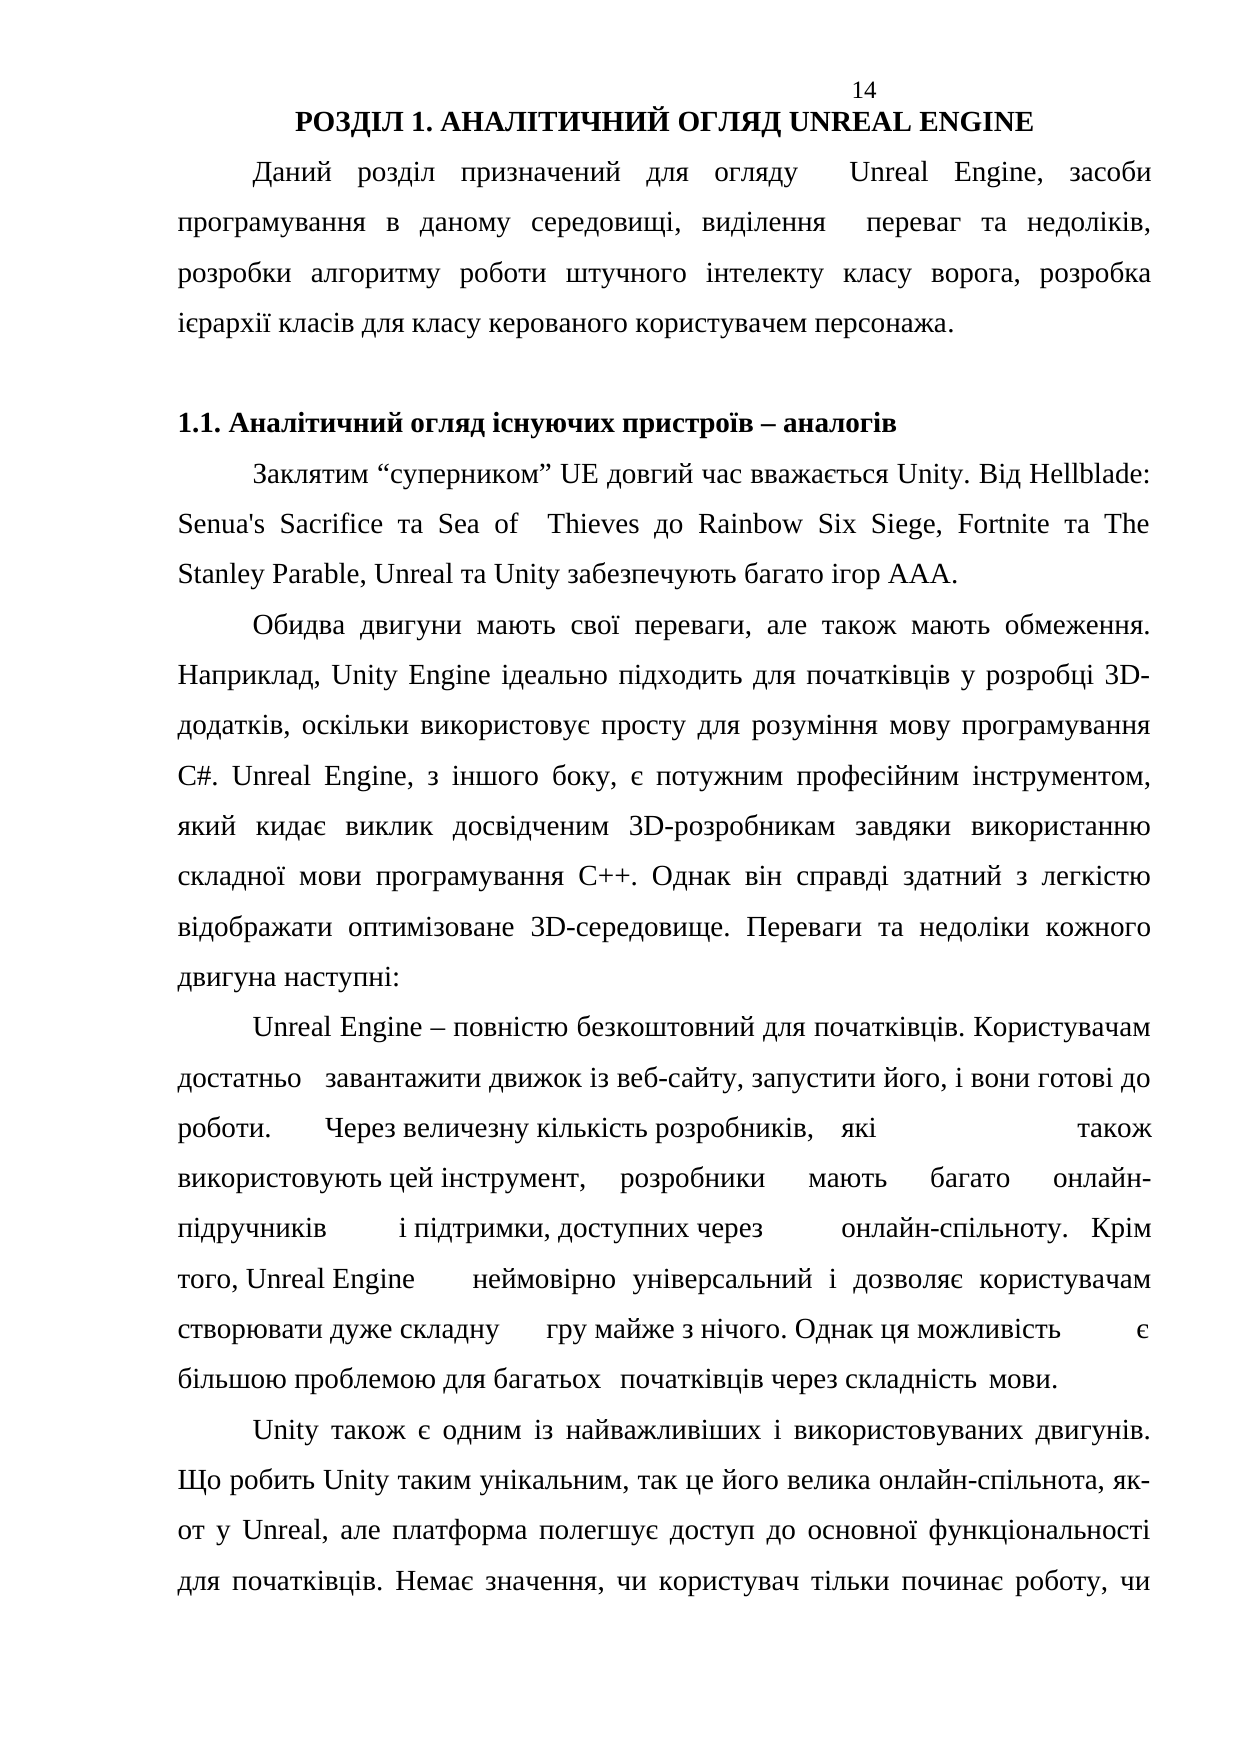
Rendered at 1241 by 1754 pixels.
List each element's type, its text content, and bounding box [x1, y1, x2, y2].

text РОЗДІЛ 1. АНАЛІТИЧНИЙ ОГЛЯД UNREAL ENGINE [177, 104, 1152, 137]
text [177, 1412, 1152, 1596]
text Даний розділ призначений для огляду Unreal Engine, засоби програмування в даному середовищі, виділення переваг та недоліків, розробки алгоритму роботи штучного інтелекту класу ворога, розробка ієрархії класів для класу керованого користувачем персонажа. [177, 154, 1152, 338]
text 1.1. Аналітичний огляд існуючих пристроїв – аналогів [177, 406, 1152, 439]
text Обидва двигуни мають свої переваги, але також мають обмеження. Наприклад, Unity Engine ідеально підходить для початківців у розробці 3D-додатків, оскільки використовує просту для розуміння мову програмування C#. Unreal Engine, з іншого боку, є потужним професійним інструментом, який кидає виклик досвідченим 3D-розробникам завдяки використанню складної мови програмування C++. Однак він справді здатний з легкістю відображати оптимізоване 3D-середовище. Переваги та недоліки кожного двигуна наступні: [177, 607, 1152, 993]
text Unreal Engine – повністю безкоштовний для початківців. Користувачам достатньо завантажити движок із веб-сайту, запустити його, і вони готові до роботи. Через величезну кількість розробників, які також використовують цей інструмент, розробники мають багато онлайн-підручників і підтримки, доступних через онлайн-спільноту. Крім того, Unreal Engine неймовірно універсальний і дозволяє користувачам створювати дуже складну гру майже з нічого. Однак ця можливість є більшою проблемою для багатьох початківців через складність мови. [177, 1009, 1152, 1395]
text Заклятим “суперником” UE довгий час вважається Unity. Від Hellblade: Senua's Sacrifice та Sea of Thieves до Rainbow Six Siege, Fortnite та The Stanley Parable, Unreal та Unity забезпечують багато ігор AAA. [177, 456, 1152, 590]
